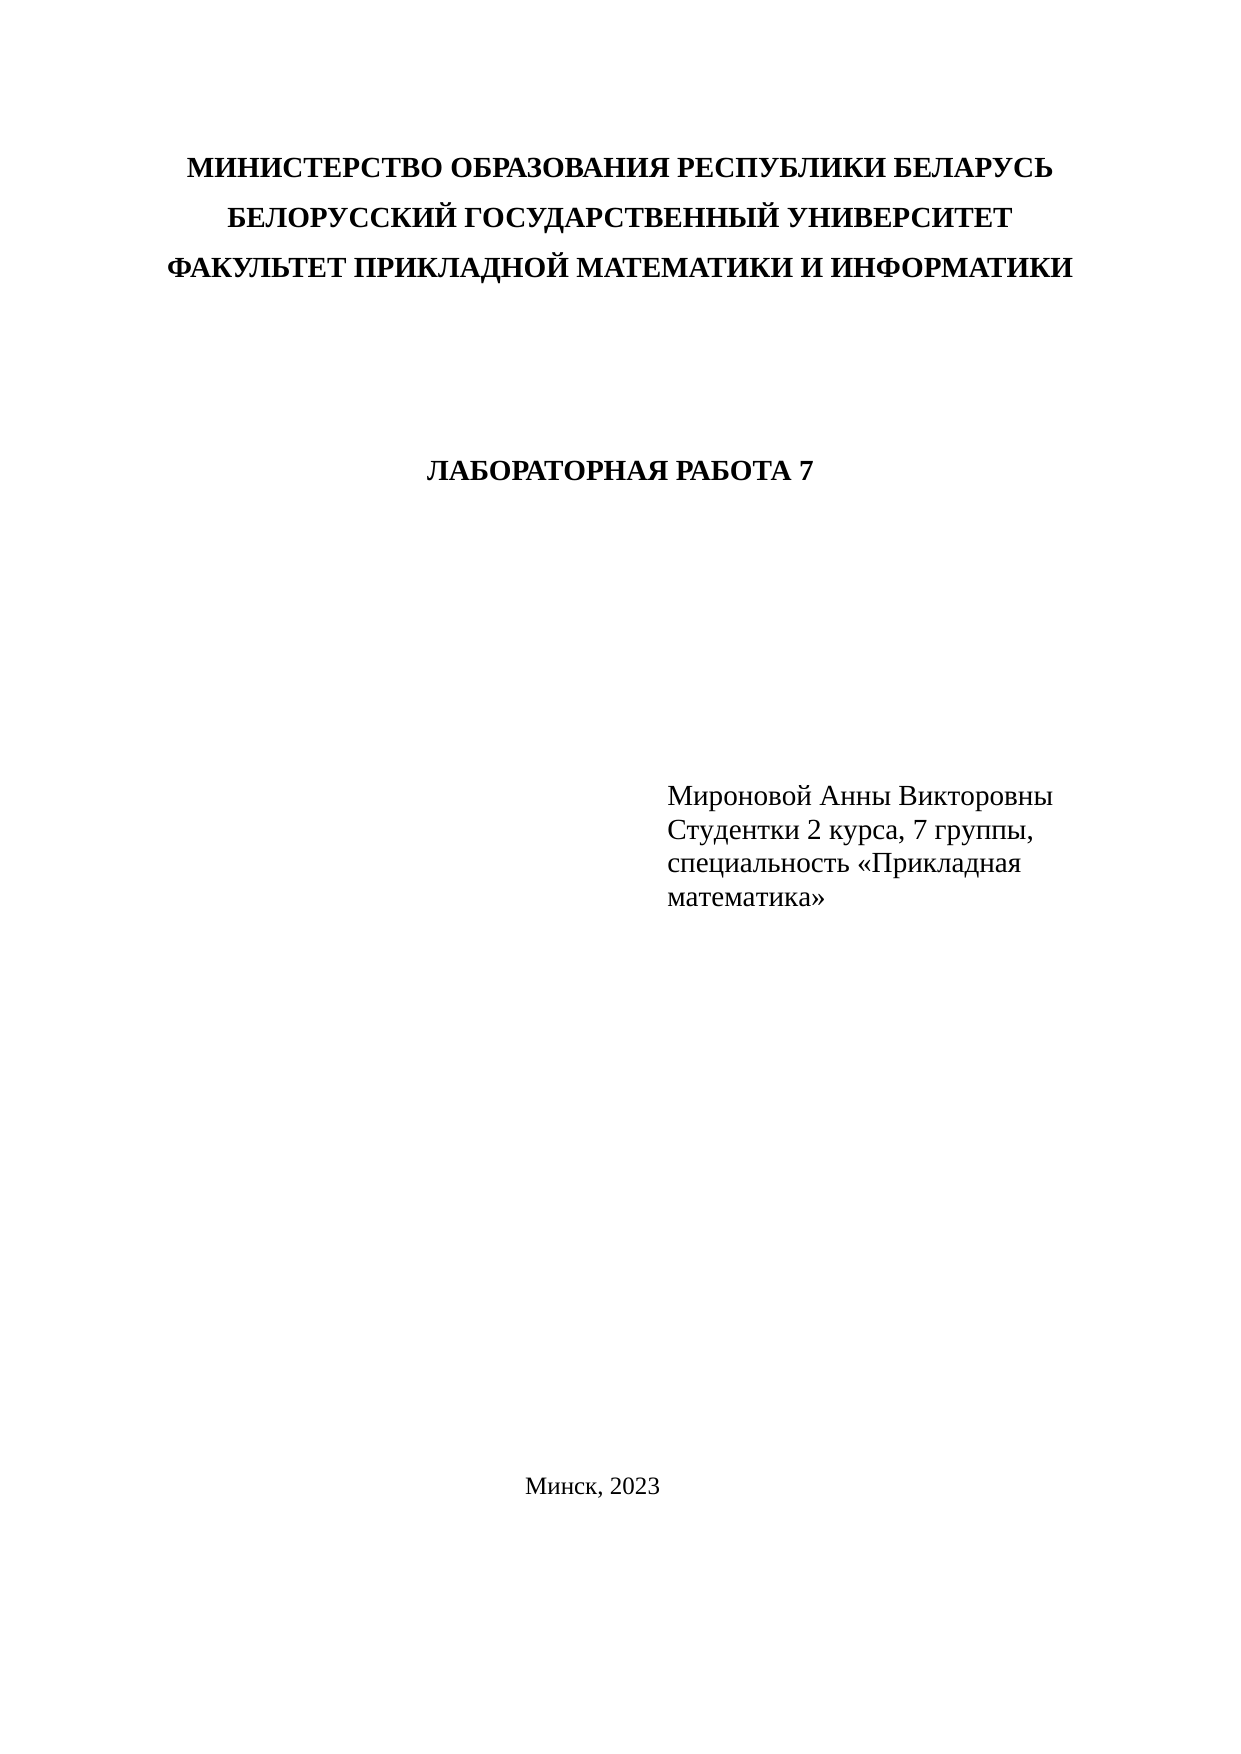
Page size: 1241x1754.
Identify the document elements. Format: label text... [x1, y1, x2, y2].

text Мироновой Анны Викторовны [667, 778, 1090, 812]
text Минск, 2023 [450, 1471, 1090, 1500]
title МИНИСТЕРСТВО ОБРАЗОВАНИЯ РЕСПУБЛИКИ БЕЛАРУСЬ [150, 150, 1090, 183]
text Студентки 2 курса, 7 группы, [667, 812, 1090, 846]
title Лабораторная работа 7 [150, 453, 1090, 487]
text специальность «Прикладная математика» [667, 846, 1090, 913]
title ФАКУЛЬТЕТ ПРИКЛАДНОЙ МАТЕМАТИКИ И ИНФОРМАТИКИ [150, 251, 1090, 284]
title БЕЛОРУССКИЙ ГОСУДАРСТВЕННЫЙ УНИВЕРСИТЕТ [150, 200, 1090, 234]
